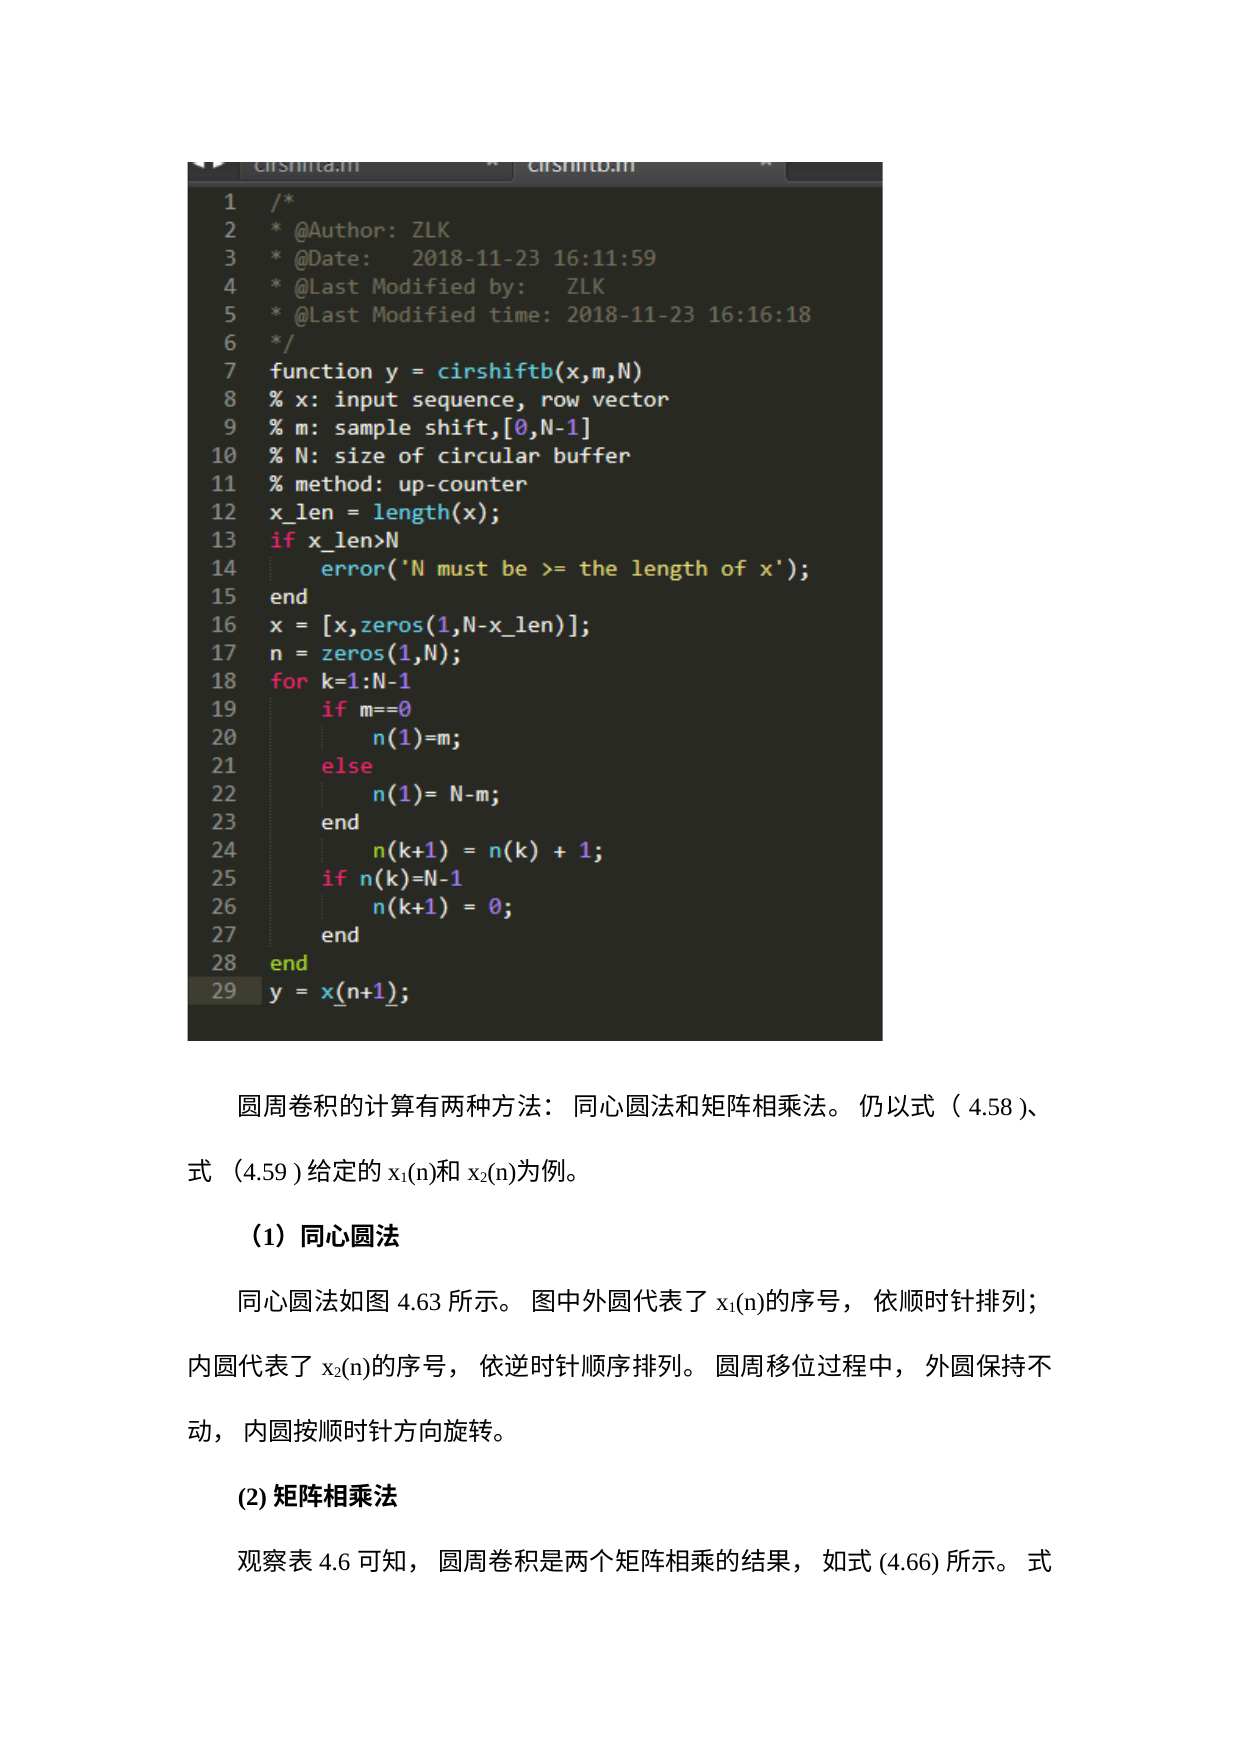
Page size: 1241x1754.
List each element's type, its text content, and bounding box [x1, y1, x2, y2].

text （1）同心圆法 [187, 1202, 1053, 1267]
picture [187, 162, 883, 1041]
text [187, 1527, 1053, 1592]
text 同心圆法如图 4.63 所示。 图中外圆代表了x1(n)的序号， 依顺时针排列； 内圆代表了 x2(n)的序号， 依逆时针顺序排列。 圆周移位过程中， 外圆保持不动， 内圆按顺时针方向旋转。 [187, 1267, 1053, 1462]
text 圆周卷积的计算有两种方法： 同心圆法和矩阵相乘法。 仍以式（ 4.58 )、 式 （4.59 ) 给定的x1(n)和 x2(n)为例。 [187, 1072, 1053, 1202]
text (2) 矩阵相乘法 [187, 1462, 1053, 1527]
